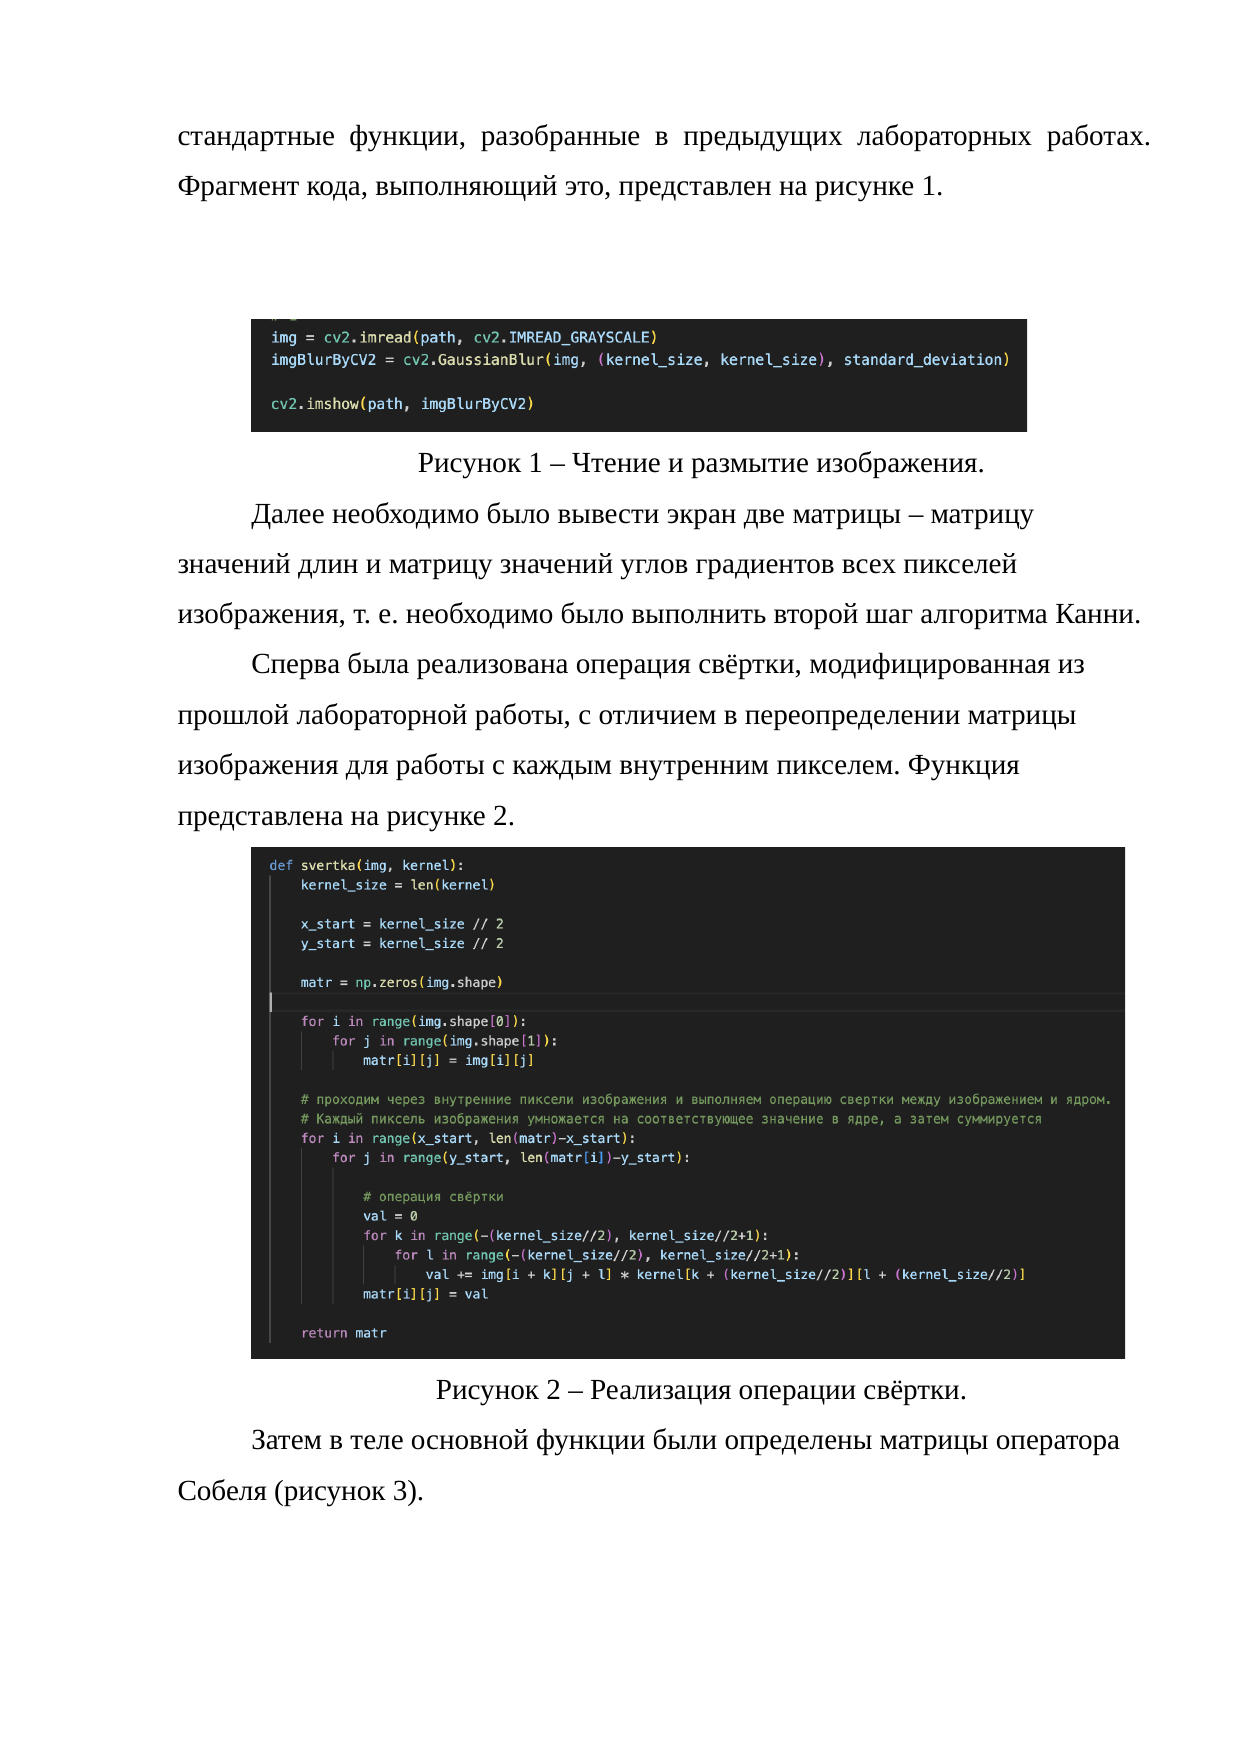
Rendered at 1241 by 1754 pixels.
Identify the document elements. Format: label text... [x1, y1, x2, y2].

text Рисунок 1 – Чтение и размытие изображения. [177, 445, 1152, 479]
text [177, 118, 1152, 202]
text Далее необходимо было вывести экран две матрицы – матрицу значений длин и матрицу значений углов градиентов всех пикселей изображения, т. е. необходимо было выполнить второй шаг алгоритма Канни. [177, 496, 1152, 630]
picture [251, 319, 1028, 432]
text Сперва была реализована операция свёртки, модифицированная из прошлой лабораторной работы, с отличием в переопределении матрицы изображения для работы с каждым внутренним пикселем. Функция представлена на рисунке 2. [177, 647, 1152, 831]
picture [251, 847, 1125, 1359]
text Рисунок 2 – Реализация операции свёртки. [177, 1372, 1152, 1406]
text Затем в теле основной функции были определены матрицы оператора Собеля (рисунок 3). [177, 1422, 1152, 1506]
